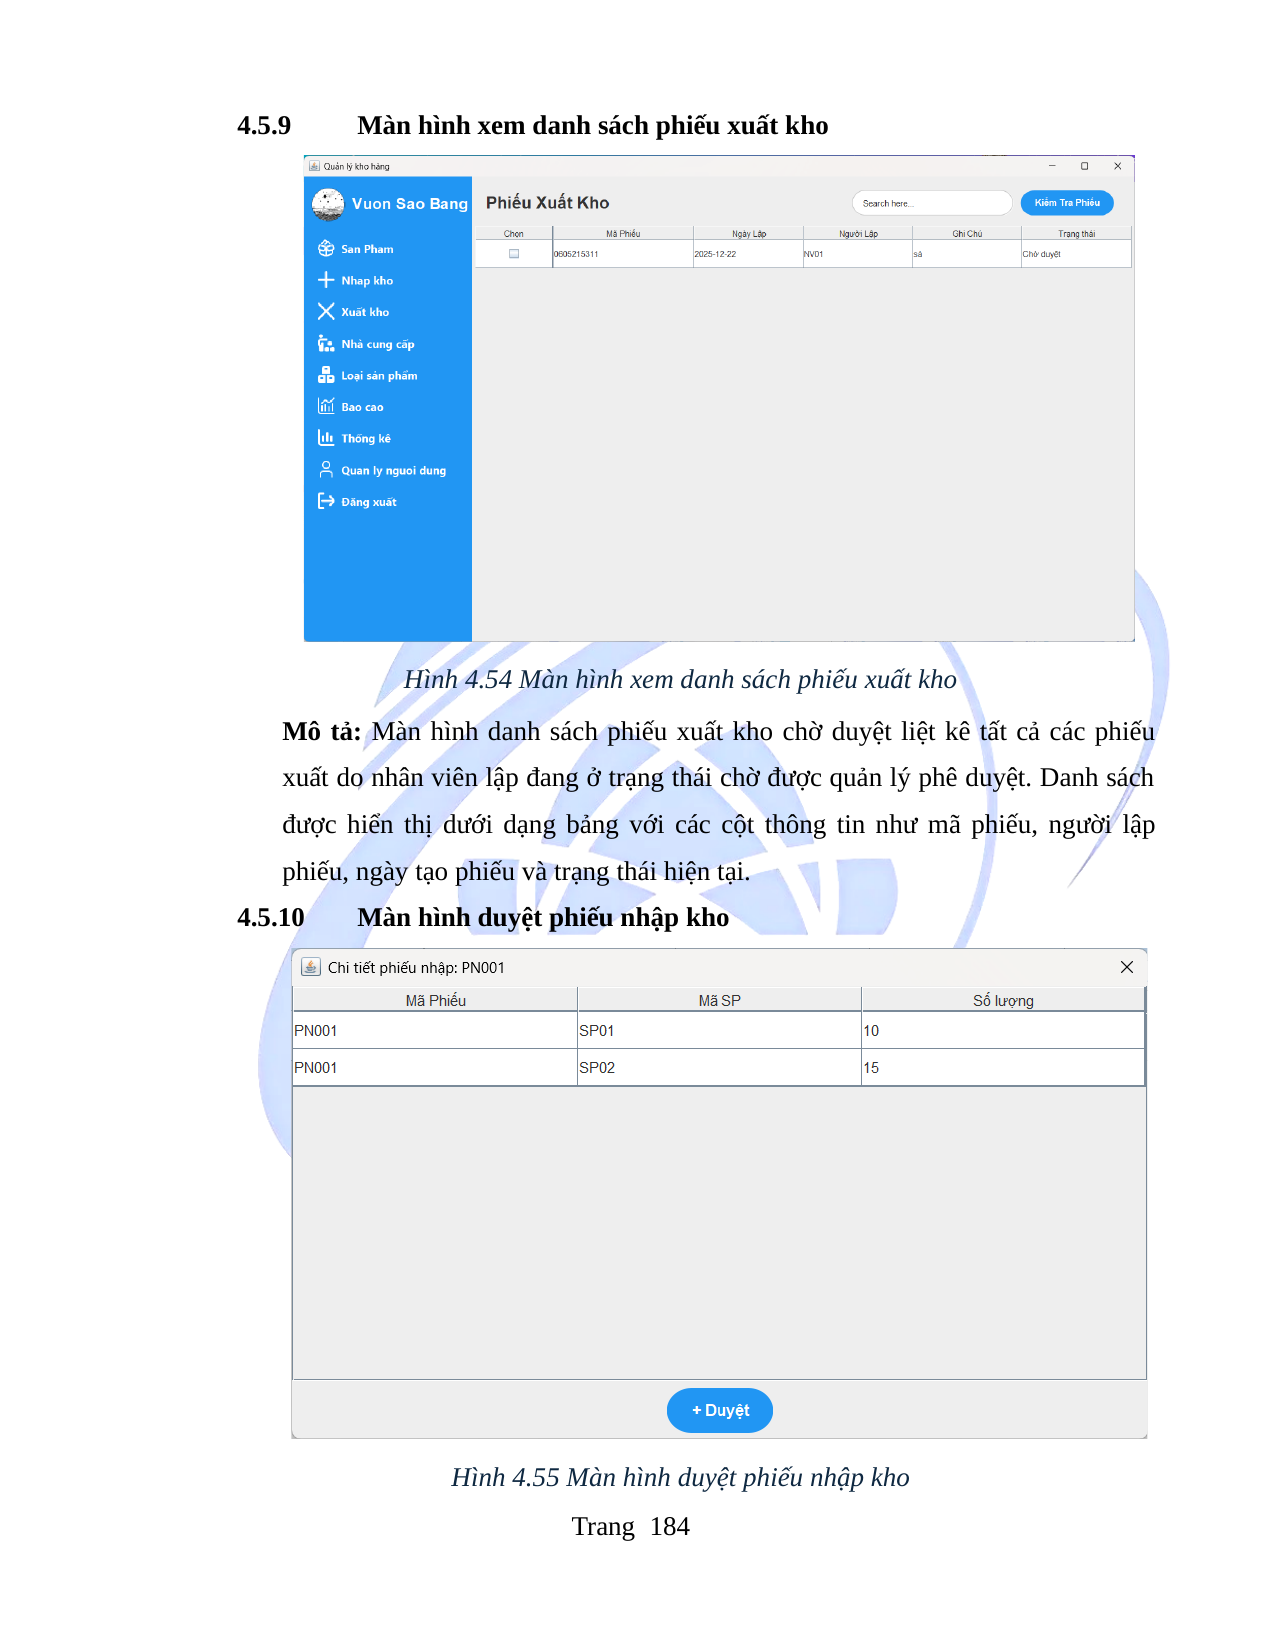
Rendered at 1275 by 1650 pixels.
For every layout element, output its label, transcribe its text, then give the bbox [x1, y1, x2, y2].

text Mô tả: Màn hình danh sách phiếu xuất kho chờ duyệt liệt kê tất cả các phiếu xuất do nhân viên lập đang ở trạng thái chờ được quản lý phê duyệt. Danh sách được hiển thị dưới dạng bảng với các cột thông tin như mã phiếu, người lập phiếu, ngày tạo phiếu và trạng thái hiện tại. [282, 715, 1156, 886]
subtitle Màn hình xem danh sách phiếu xuất kho [237, 109, 1156, 140]
picture [291, 948, 1148, 1439]
subtitle Phương pháp xác nhận phạm vi [216, 478, 1192, 1230]
subtitle Màn hình duyệt phiếu nhập kho [237, 902, 1156, 933]
picture [303, 155, 1135, 642]
